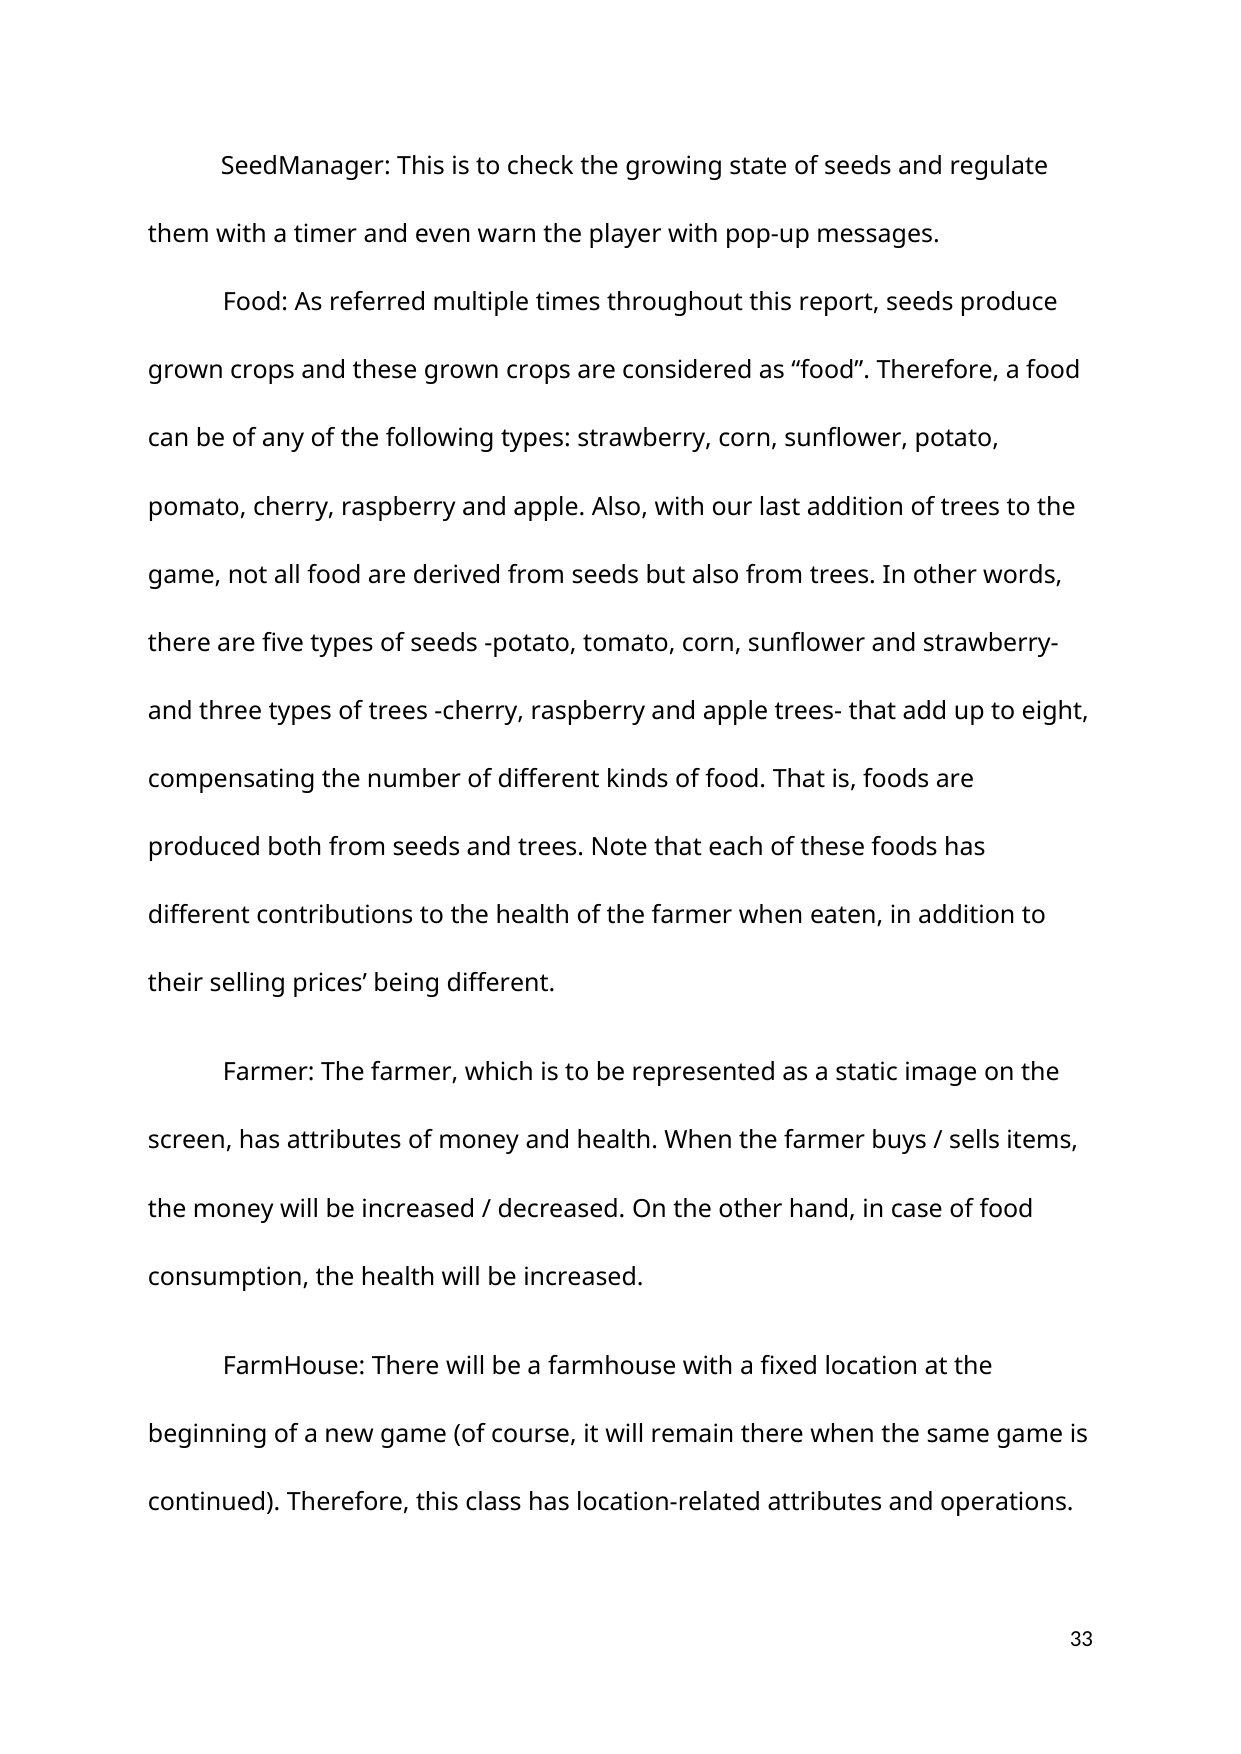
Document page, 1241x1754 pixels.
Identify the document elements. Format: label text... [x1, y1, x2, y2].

text FarmHouse: There will be a farmhouse with a fixed location at the beginning of a new game (of course, it will remain there when the same game is continued). Therefore, this class has location-related attributes and operations. [148, 1347, 1093, 1518]
text Food: As referred multiple times throughout this report, seeds produce grown crops and these grown crops are considered as “food”. Therefore, a food can be of any of the following types: strawberry, corn, sunflower, potato, pomato, cherry, raspberry and apple. Also, with our last addition of trees to the game, not all food are derived from seeds but also from trees. In other words, there are five types of seeds -potato, tomato, corn, sunflower and strawberry- and three types of trees -cherry, raspberry and apple trees- that add up to eight, compensating the number of different kinds of food. That is, foods are produced both from seeds and trees. Note that each of these foods has different contributions to the health of the farmer when eaten, in addition to their selling prices’ being different. [148, 284, 1093, 999]
text Farmer: The farmer, which is to be represented as a static image on the screen, has attributes of money and health. When the farmer buys / sells items, the money will be increased / decreased. On the other hand, in case of food consumption, the health will be increased. [148, 1054, 1093, 1292]
text SeedManager: This is to check the growing state of seeds and regulate them with a timer and even warn the player with pop-up messages. [148, 148, 1093, 250]
